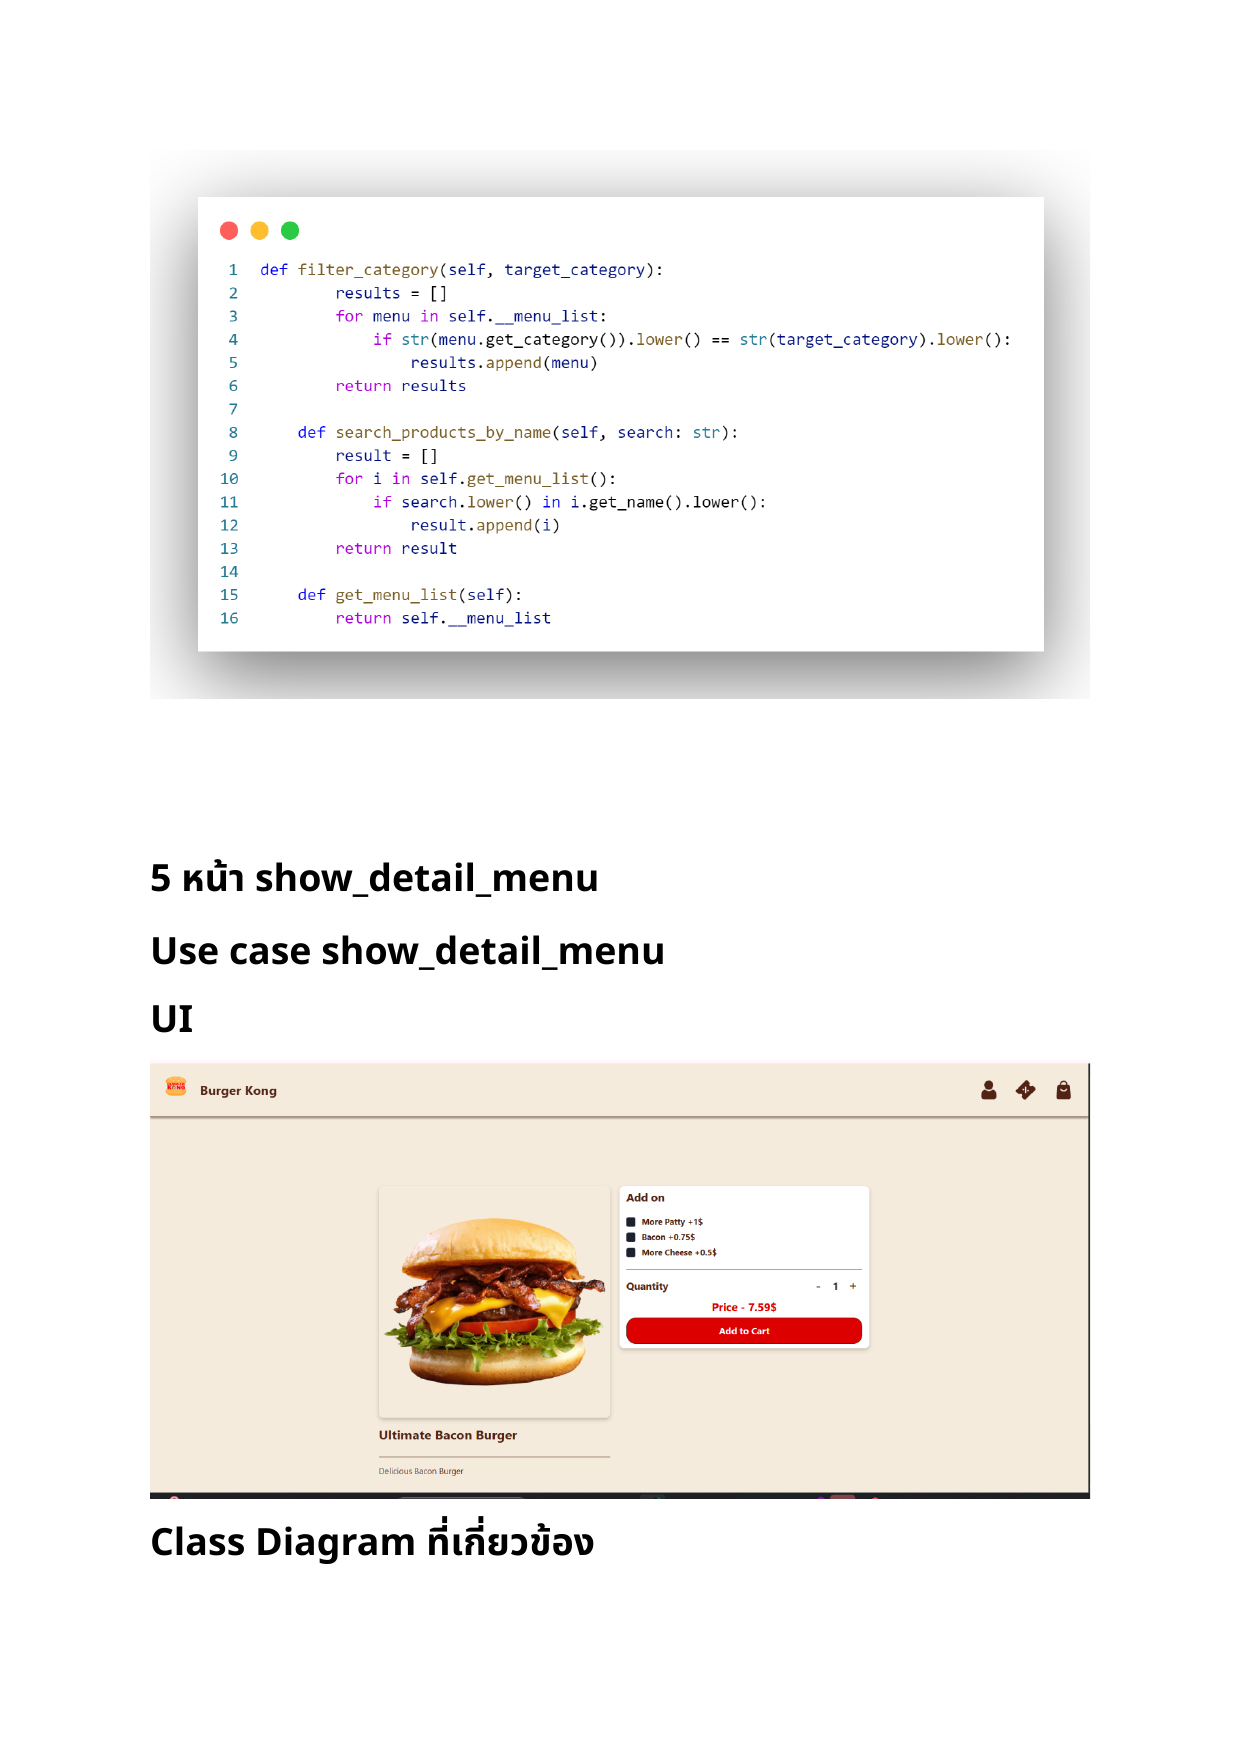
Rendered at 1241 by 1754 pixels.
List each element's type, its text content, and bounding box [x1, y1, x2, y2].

picture [150, 1060, 1091, 1499]
text UI [150, 992, 1090, 1043]
text 5 หน้า show_detail_menu [150, 851, 1090, 908]
picture [150, 150, 1091, 699]
text Use case show_detail_menu [150, 924, 1090, 976]
text Class Diagram ที่เกี่ยวข้อง [150, 1516, 1090, 1573]
